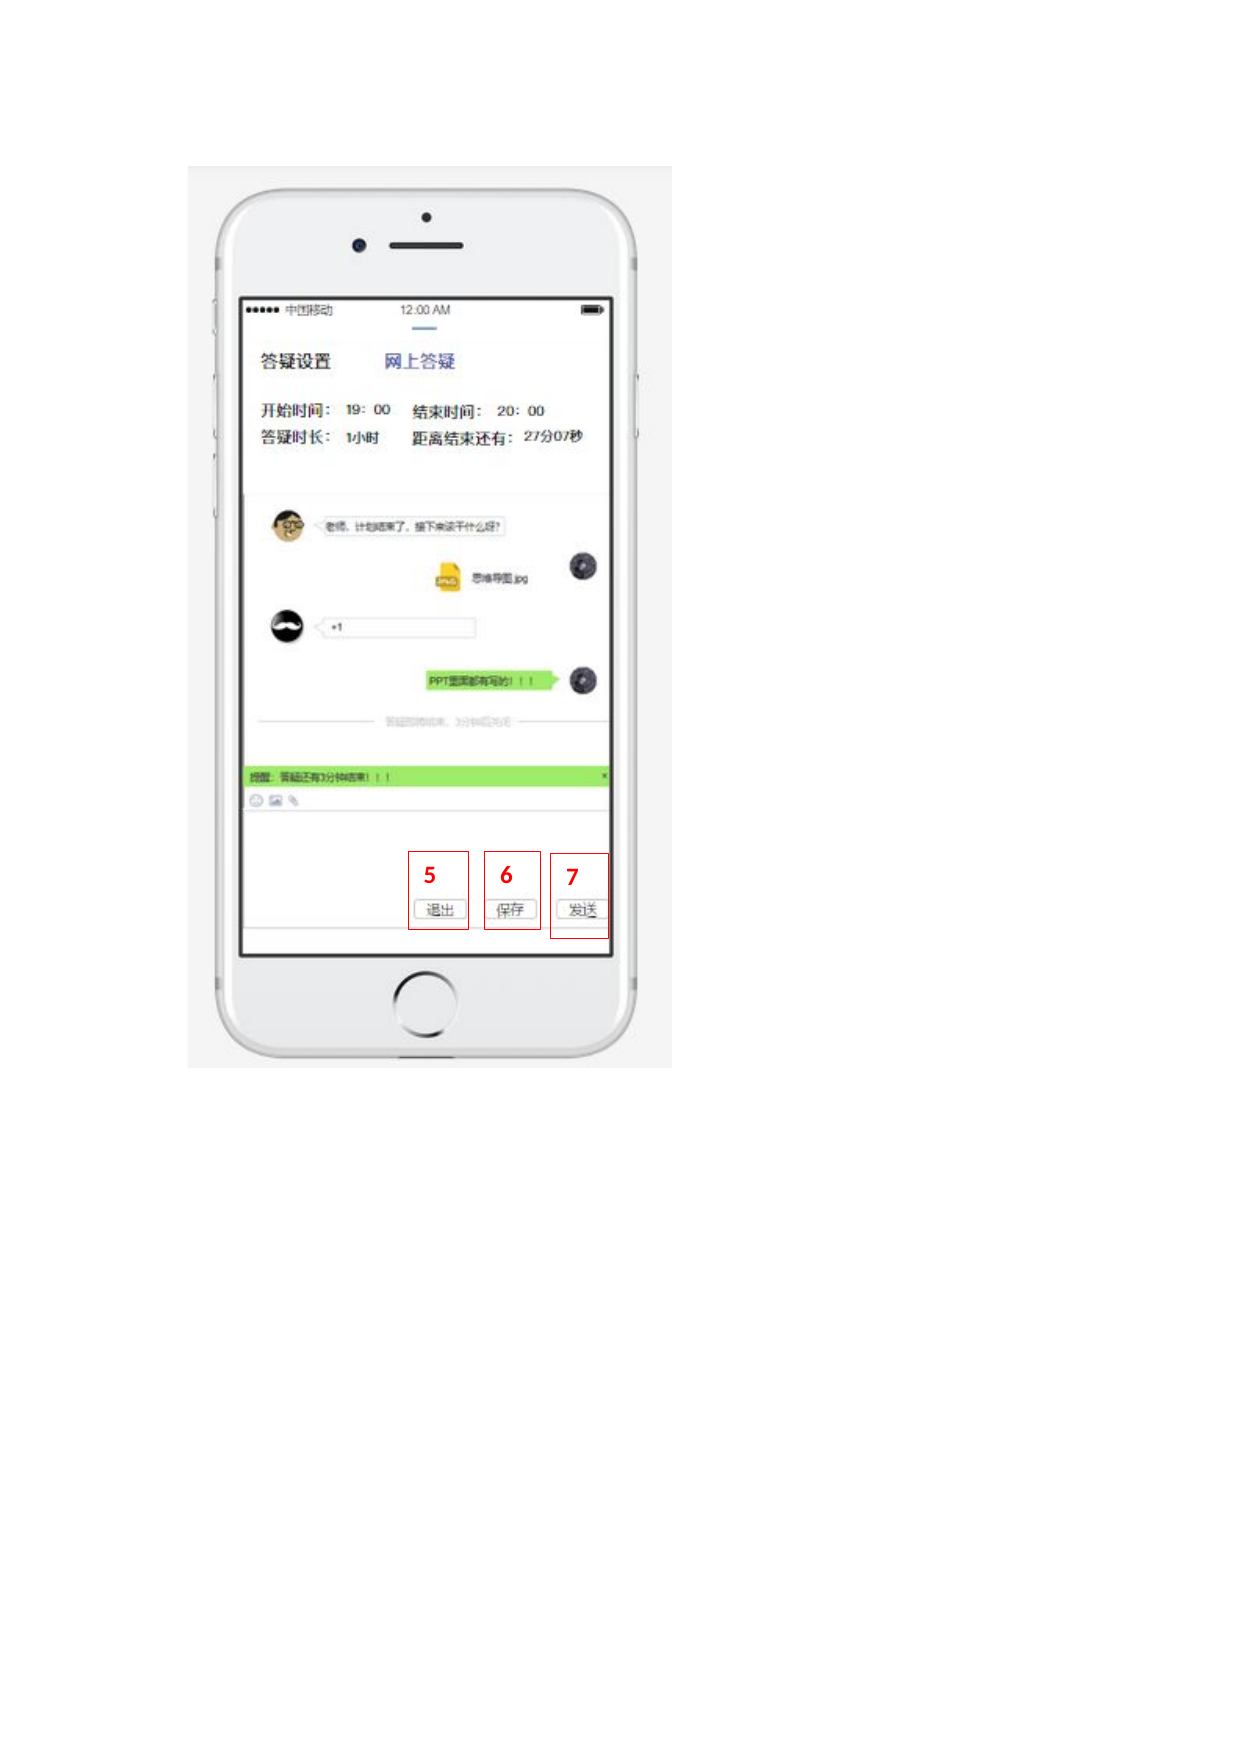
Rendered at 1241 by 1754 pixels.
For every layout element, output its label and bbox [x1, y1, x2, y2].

picture [187, 166, 672, 1068]
